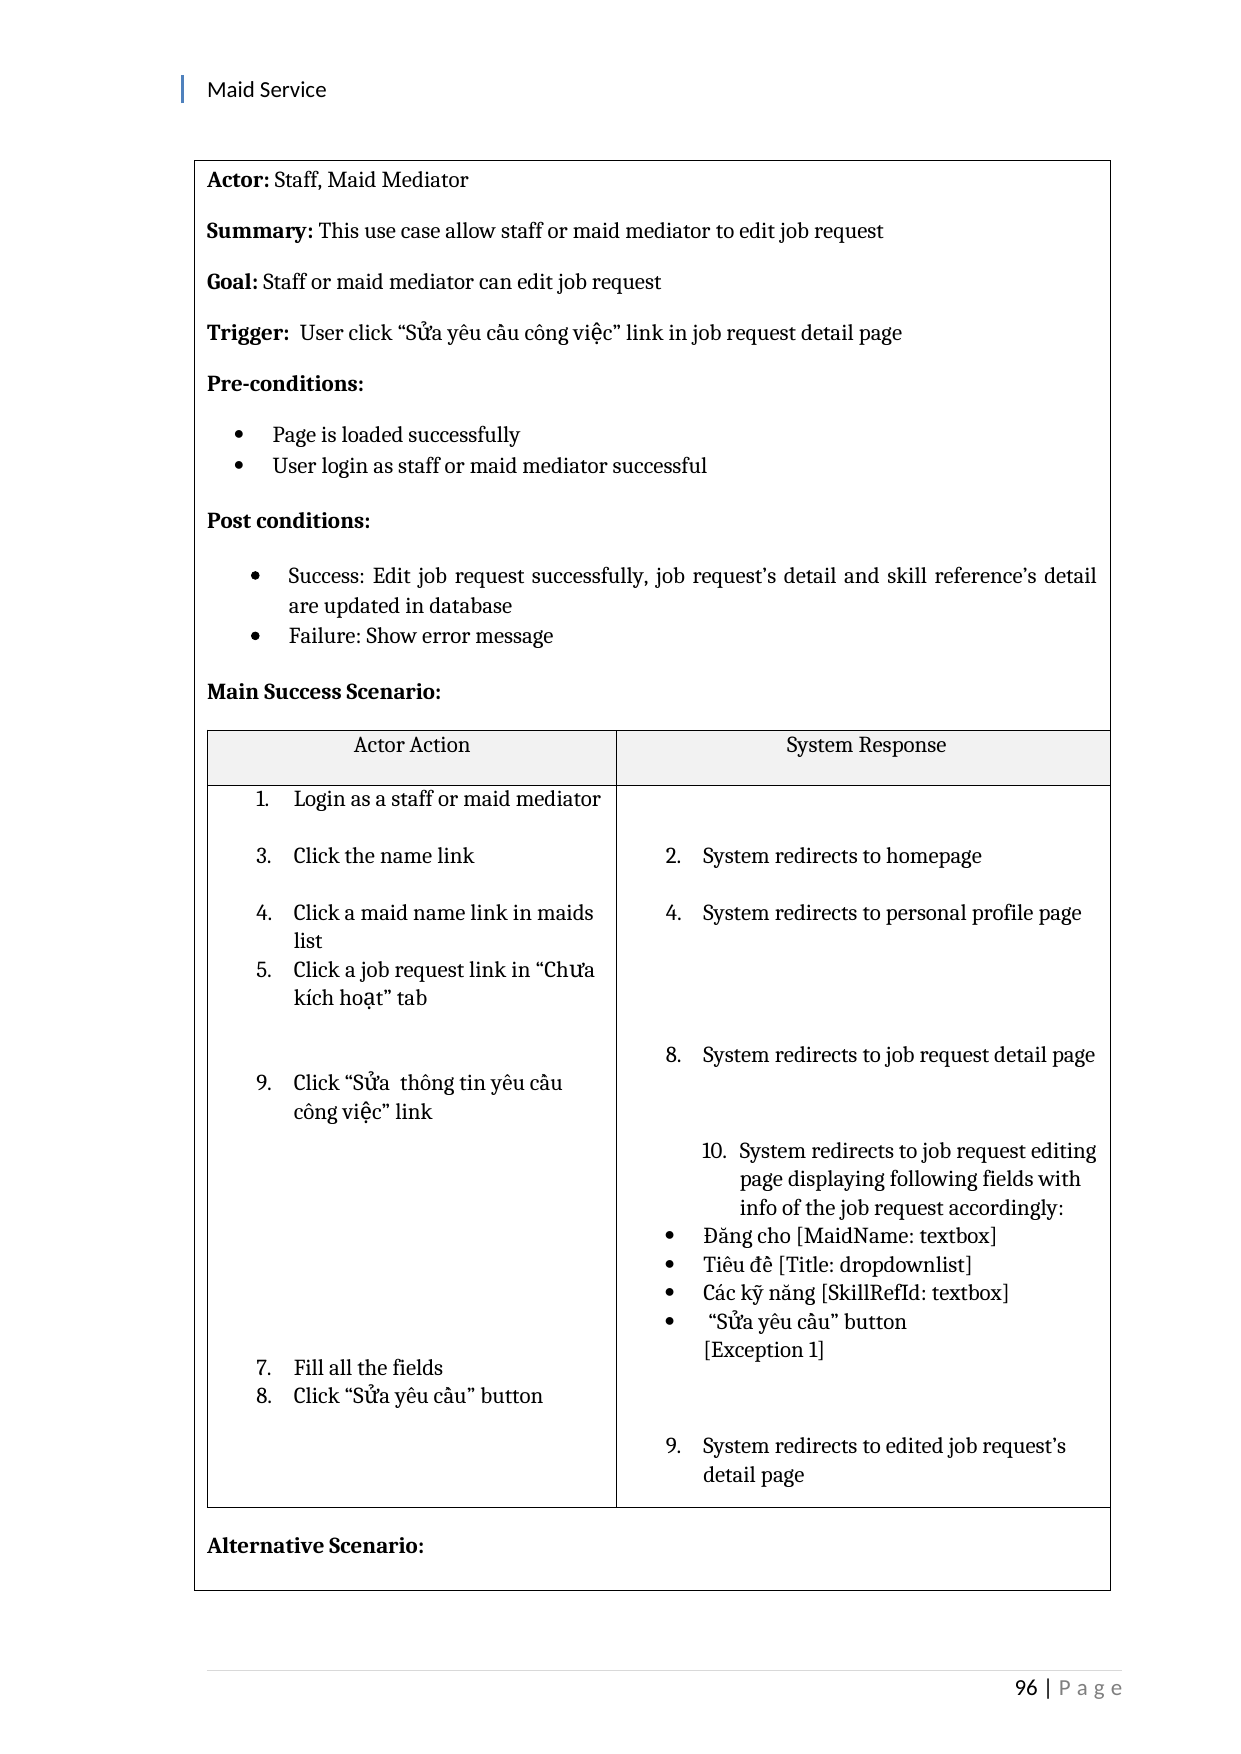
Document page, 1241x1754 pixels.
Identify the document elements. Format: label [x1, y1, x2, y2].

table_cell [195, 161, 1110, 1590]
